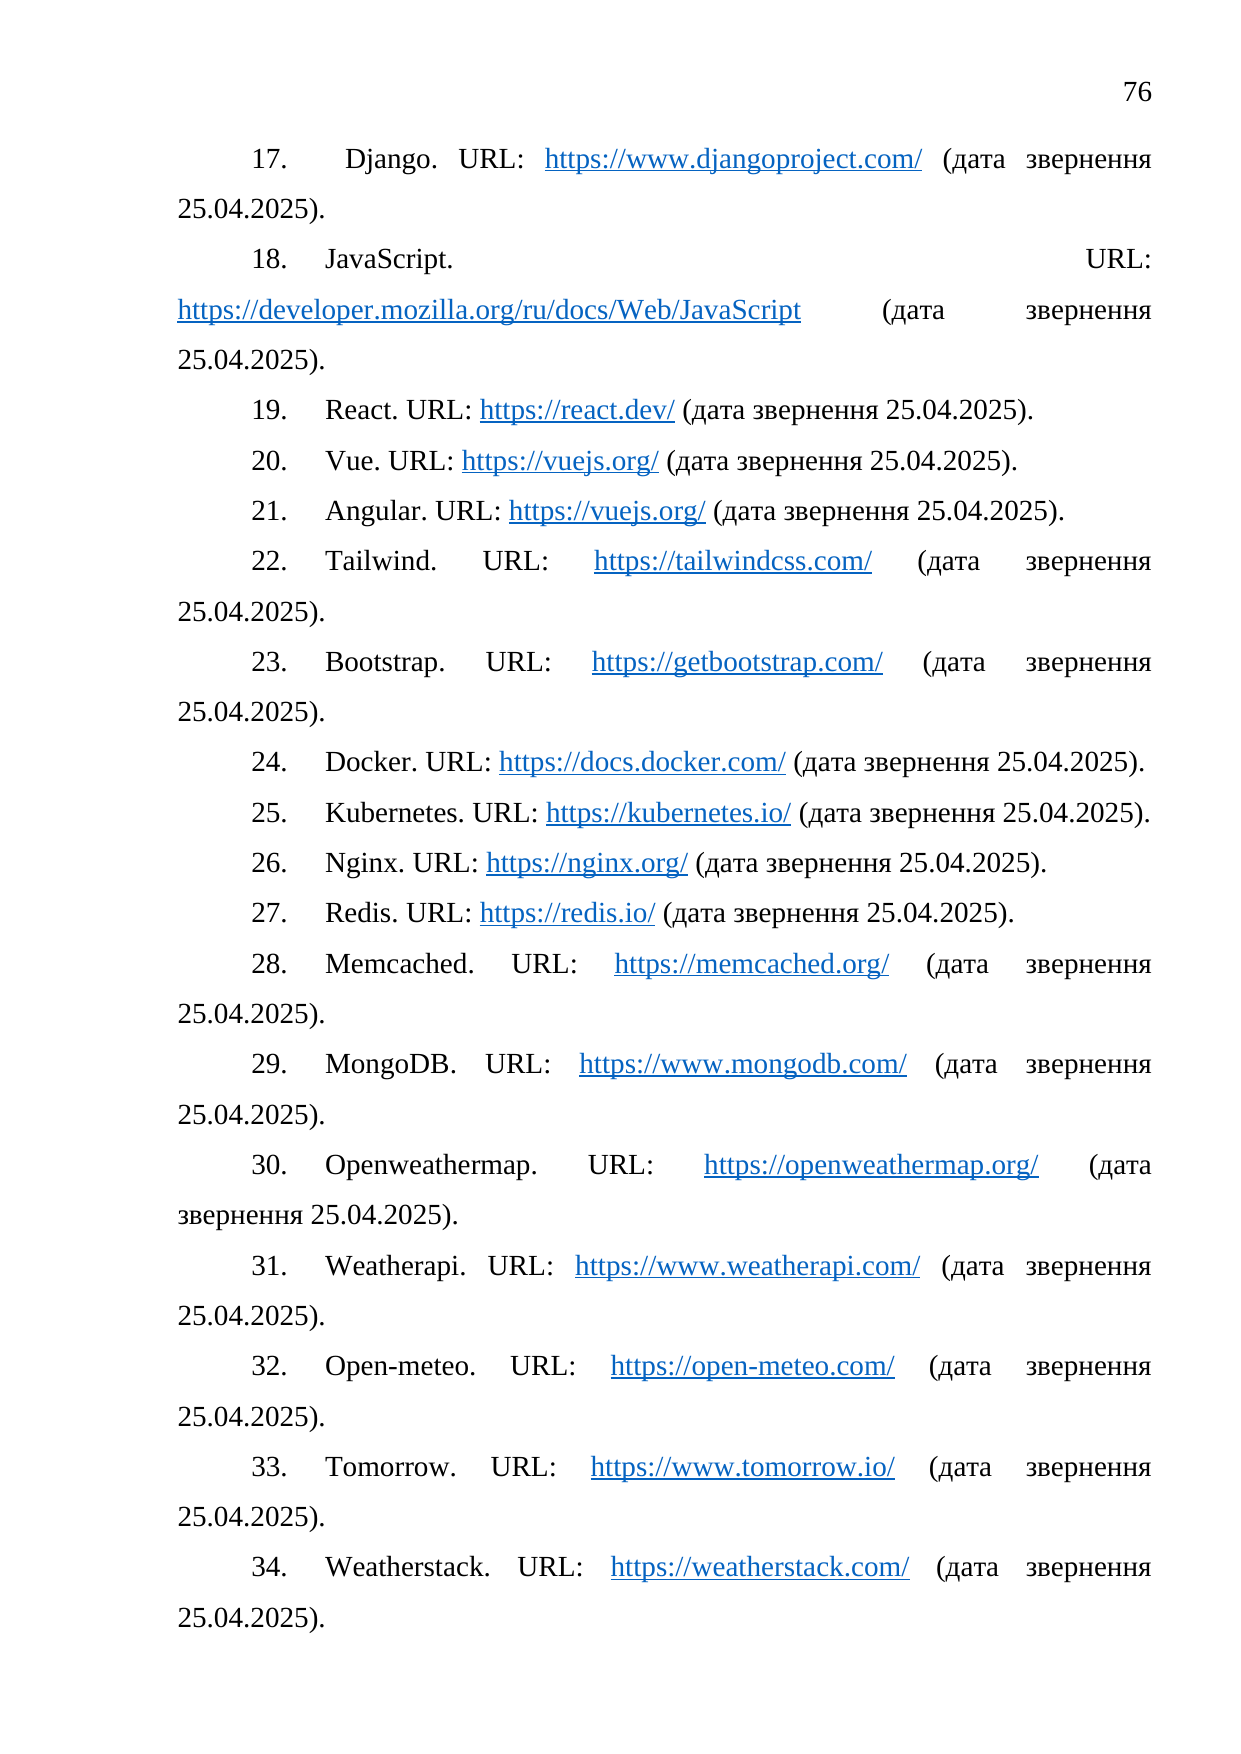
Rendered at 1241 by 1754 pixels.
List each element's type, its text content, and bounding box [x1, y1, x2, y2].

list MongoDB. URL: https://www.mongodb.com/ (дата звернення 25.04.2025). [177, 1046, 1152, 1130]
list Redis. URL: https://redis.io/ (дата звернення 25.04.2025). [177, 896, 1152, 929]
list Tailwind. URL: https://tailwindcss.com/ (дата звернення 25.04.2025). [177, 543, 1152, 627]
list Open-meteo. URL: https://open-meteo.com/ (дата звернення 25.04.2025). [177, 1348, 1152, 1432]
list JavaScript. URL: https://developer.mozilla.org/ru/docs/Web/JavaScript (дата звернення 25.04.2025). [177, 241, 1152, 376]
list Tomorrow. URL: https://www.tomorrow.io/ (дата звернення 25.04.2025). [177, 1449, 1152, 1533]
list Django. URL: https://www.djangoproject.com/ (дата звернення 25.04.2025). [177, 141, 1152, 225]
list Memcached. URL: https://memcached.org/ (дата звернення 25.04.2025). [177, 946, 1152, 1030]
list Weatherapi. URL: https://www.weatherapi.com/ (дата звернення 25.04.2025). [177, 1248, 1152, 1332]
list Openweathermap. URL: https://openweathermap.org/ (дата звернення 25.04.2025). [177, 1147, 1152, 1231]
list Vue. URL: https://vuejs.org/ (дата звернення 25.04.2025). [177, 443, 1152, 476]
list Weatherstack. URL: https://weatherstack.com/ (дата звернення 25.04.2025). [177, 1549, 1152, 1633]
list Angular. URL: https://vuejs.org/ (дата звернення 25.04.2025). [177, 493, 1152, 527]
list Nginx. URL: https://nginx.org/ (дата звернення 25.04.2025). [177, 845, 1152, 879]
list React. URL: https://react.dev/ (дата звернення 25.04.2025). [177, 392, 1152, 426]
list Bootstrap. URL: https://getbootstrap.com/ (дата звернення 25.04.2025). [177, 644, 1152, 728]
list Docker. URL: https://docs.docker.com/ (дата звернення 25.04.2025). [177, 744, 1152, 778]
list Kubernetes. URL: https://kubernetes.io/ (дата звернення 25.04.2025). [177, 795, 1152, 828]
